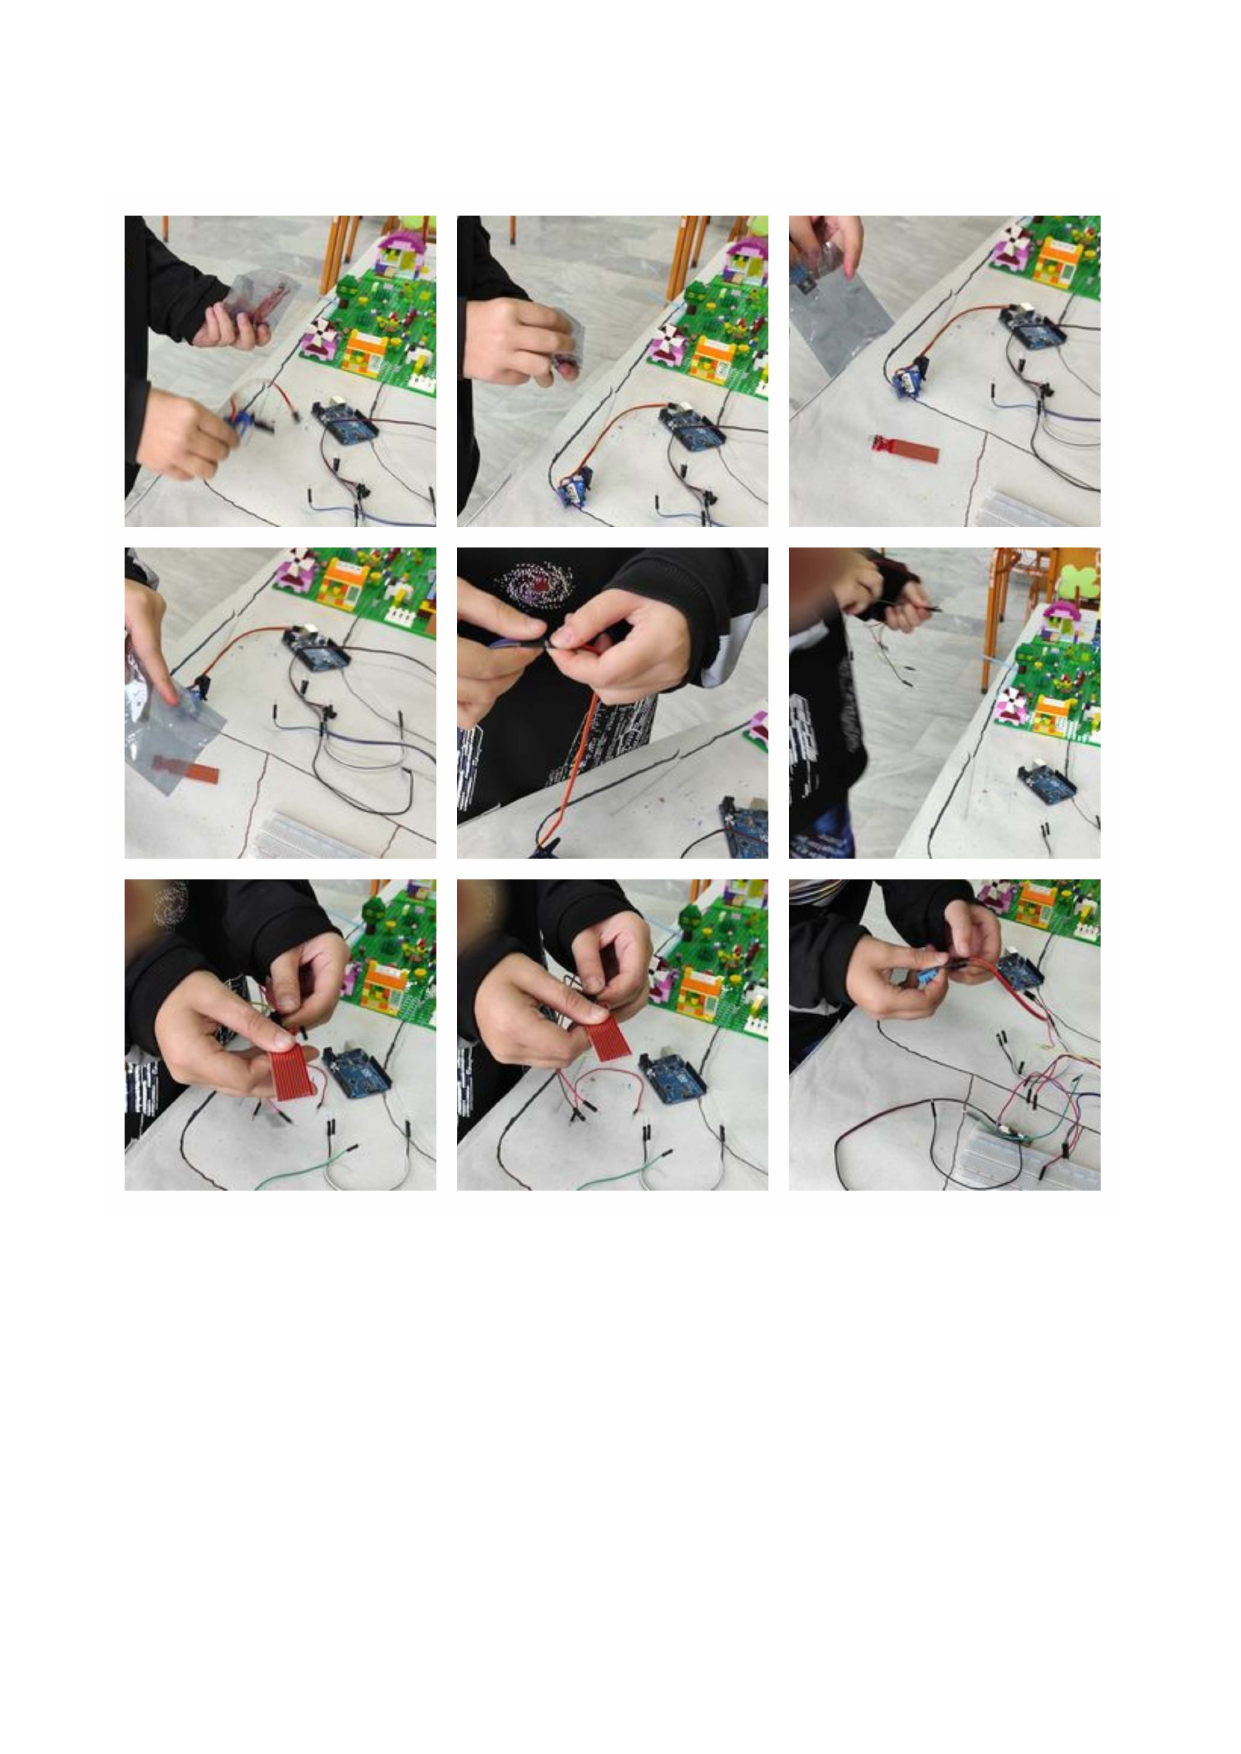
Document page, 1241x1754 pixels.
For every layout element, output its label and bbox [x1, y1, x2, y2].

picture [104, 195, 1121, 1211]
